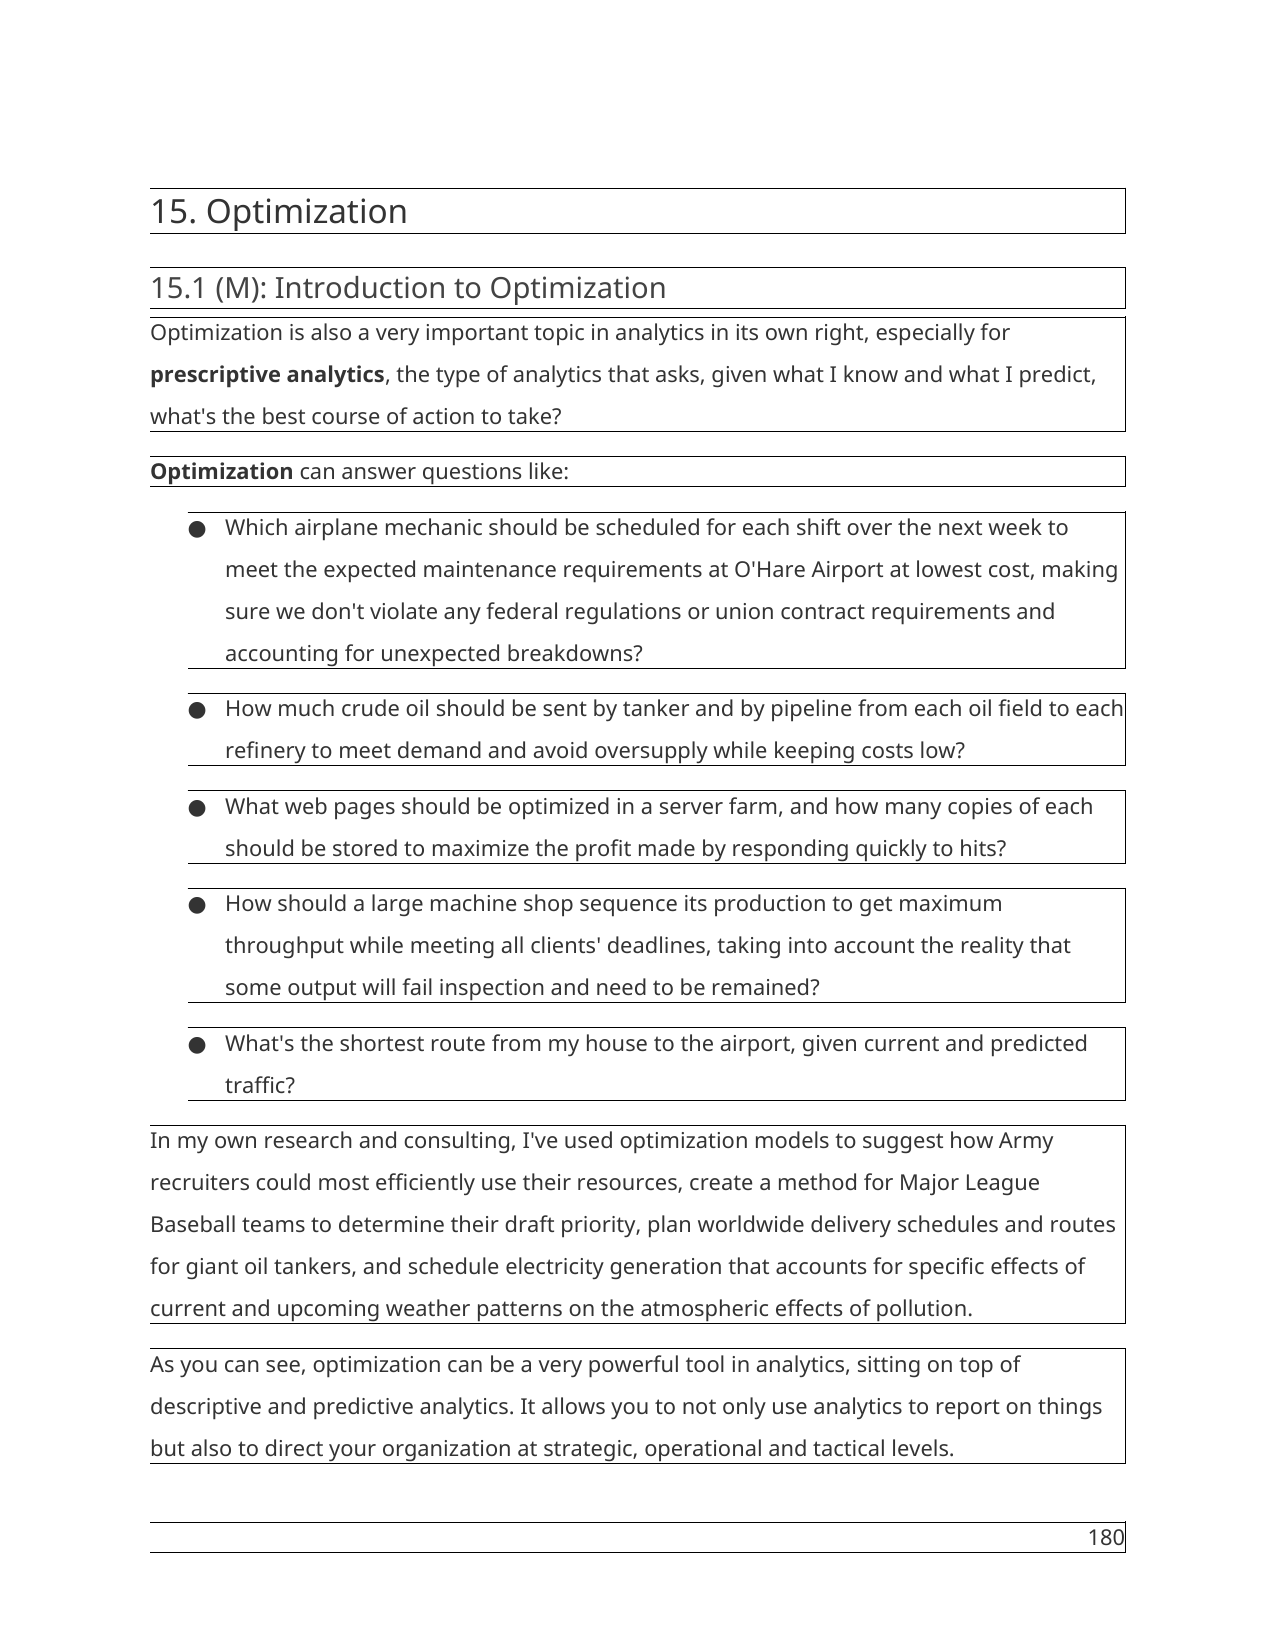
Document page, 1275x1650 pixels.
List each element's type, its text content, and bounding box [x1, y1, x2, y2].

text As you can see, optimization can be a very powerful tool in analytics, sitting on top of descriptive and predictive analytics. It allows you to not only use analytics to report on things but also to direct your organization at strategic, operational and tactical levels. [150, 1349, 1125, 1463]
subtitle 15. Optimization [150, 189, 1125, 233]
list What's the shortest route from my house to the airport, given current and predicted traffic? [187, 1028, 1125, 1100]
text In my own research and consulting, I've used optimization models to suggest how Army recruiters could most efficiently use their resources, create a method for Major League Baseball teams to determine their draft priority, plan worldwide delivery schedules and routes for giant oil tankers, and schedule electricity generation that accounts for specific effects of current and upcoming weather patterns on the atmospheric effects of pollution. [150, 1126, 1125, 1323]
list How much crude oil should be sent by tanker and by pipeline from each oil field to each refinery to meet demand and avoid oversupply while keeping costs low? [187, 694, 1125, 766]
list Which airplane mechanic should be scheduled for each shift over the next week to meet the expected maintenance requirements at O'Hare Airport at lowest cost, making sure we don't violate any federal regulations or union contract requirements and accounting for unexpected breakdowns? [187, 513, 1125, 668]
text Optimization is also a very important topic in analytics in its own right, especially for prescriptive analytics, the type of analytics that asks, given what I know and what I predict, what's the best course of action to take? [150, 318, 1125, 431]
list How should a large machine shop sequence its production to get maximum throughput while meeting all clients' deadlines, taking into account the reality that some output will fail inspection and need to be remained? [187, 889, 1125, 1003]
subtitle 15.1 (M): Introduction to Optimization [150, 268, 1125, 308]
list What web pages should be optimized in a server farm, and how many copies of each should be stored to maximize the profit made by responding quickly to hits? [187, 791, 1125, 863]
text Optimization can answer questions like: [150, 457, 1125, 486]
